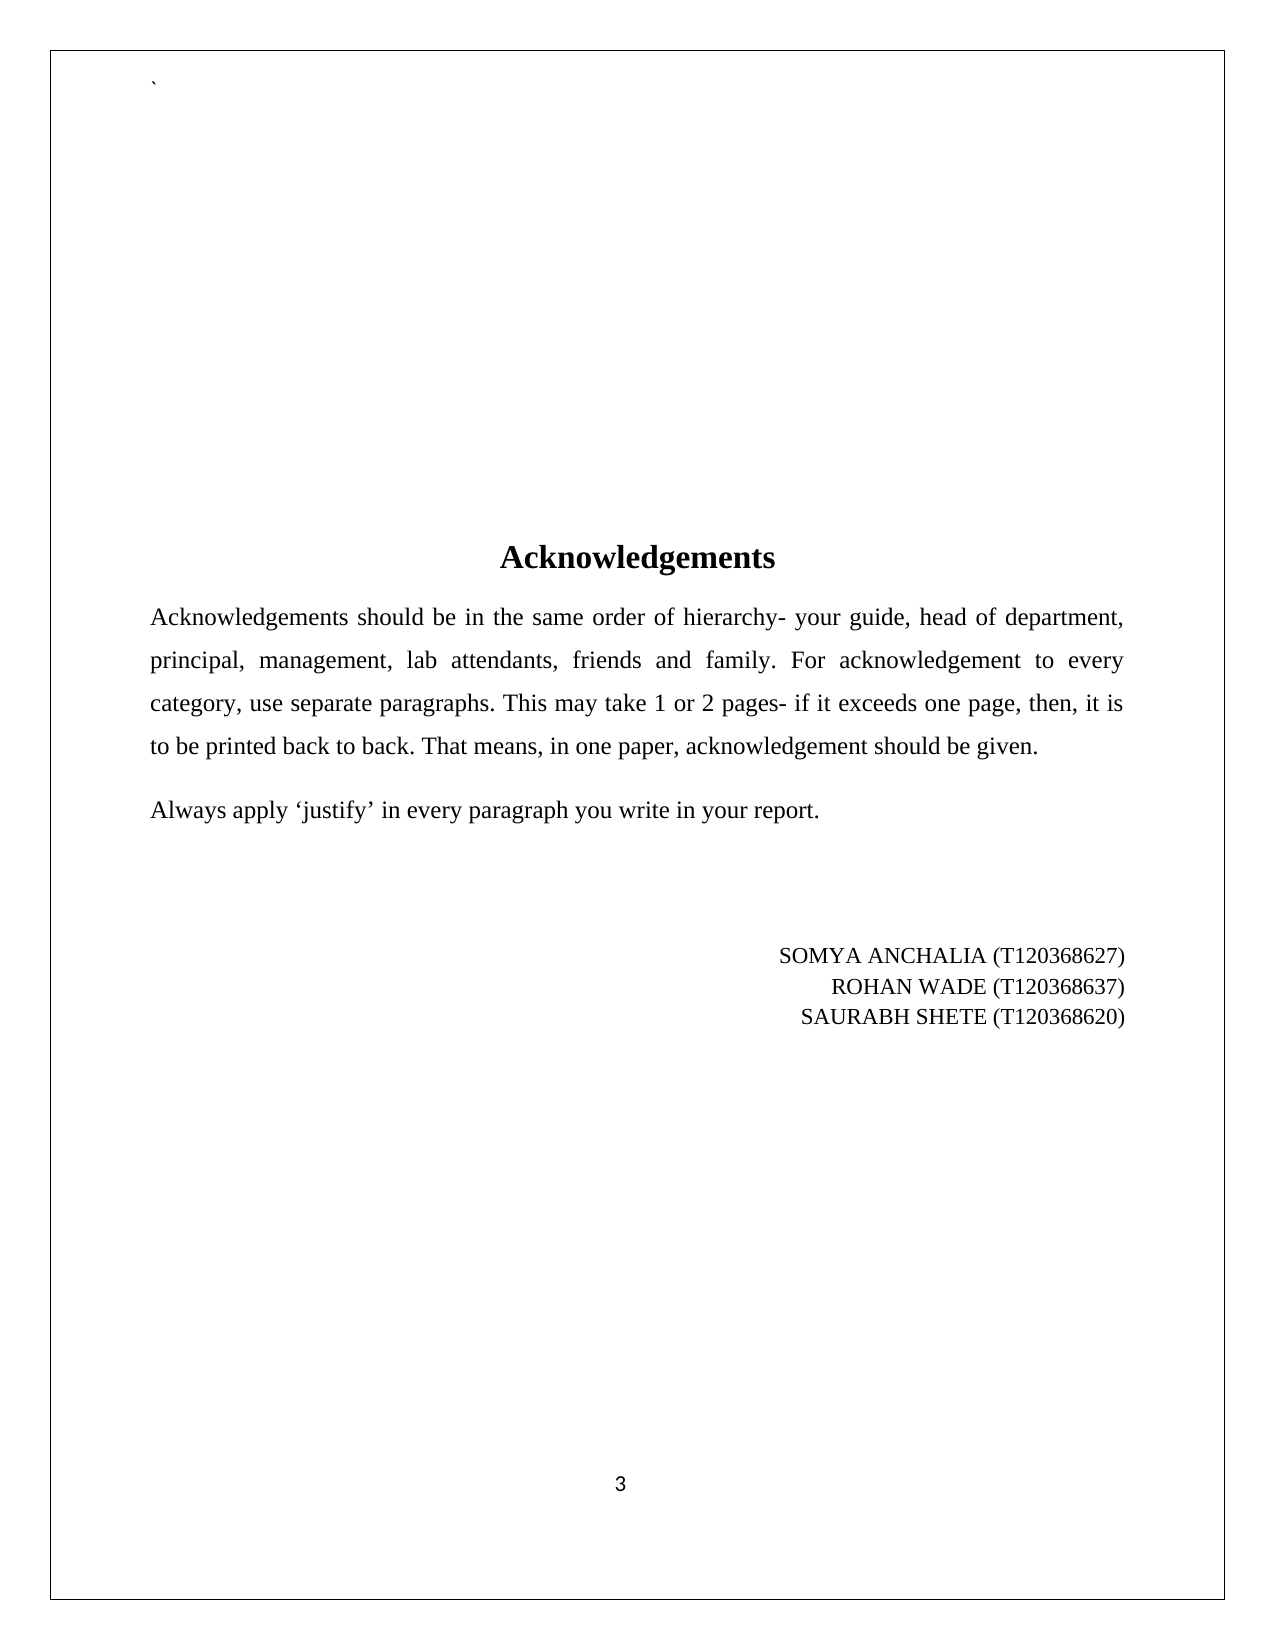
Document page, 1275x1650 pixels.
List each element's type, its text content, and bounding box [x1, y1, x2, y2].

text ROHAN WADE (T120368637) [150, 973, 1125, 999]
text Always apply ‘justify’ in every paragraph you write in your report. [150, 795, 1125, 824]
text SAURABH SHETE (T120368620) [150, 1003, 1125, 1029]
text SOMYA ANCHALIA (T120368627) [450, 942, 1125, 969]
text Acknowledgements [150, 537, 1125, 575]
text Acknowledgements should be in the same order of hierarchy- your guide, head of department, principal, management, lab attendants, friends and family. For acknowledgement to every category, use separate paragraphs. This may take 1 or 2 pages- if it exceeds one page, then, it is to be printed back to back. That means, in one paper, acknowledgement should be given. [150, 602, 1125, 760]
